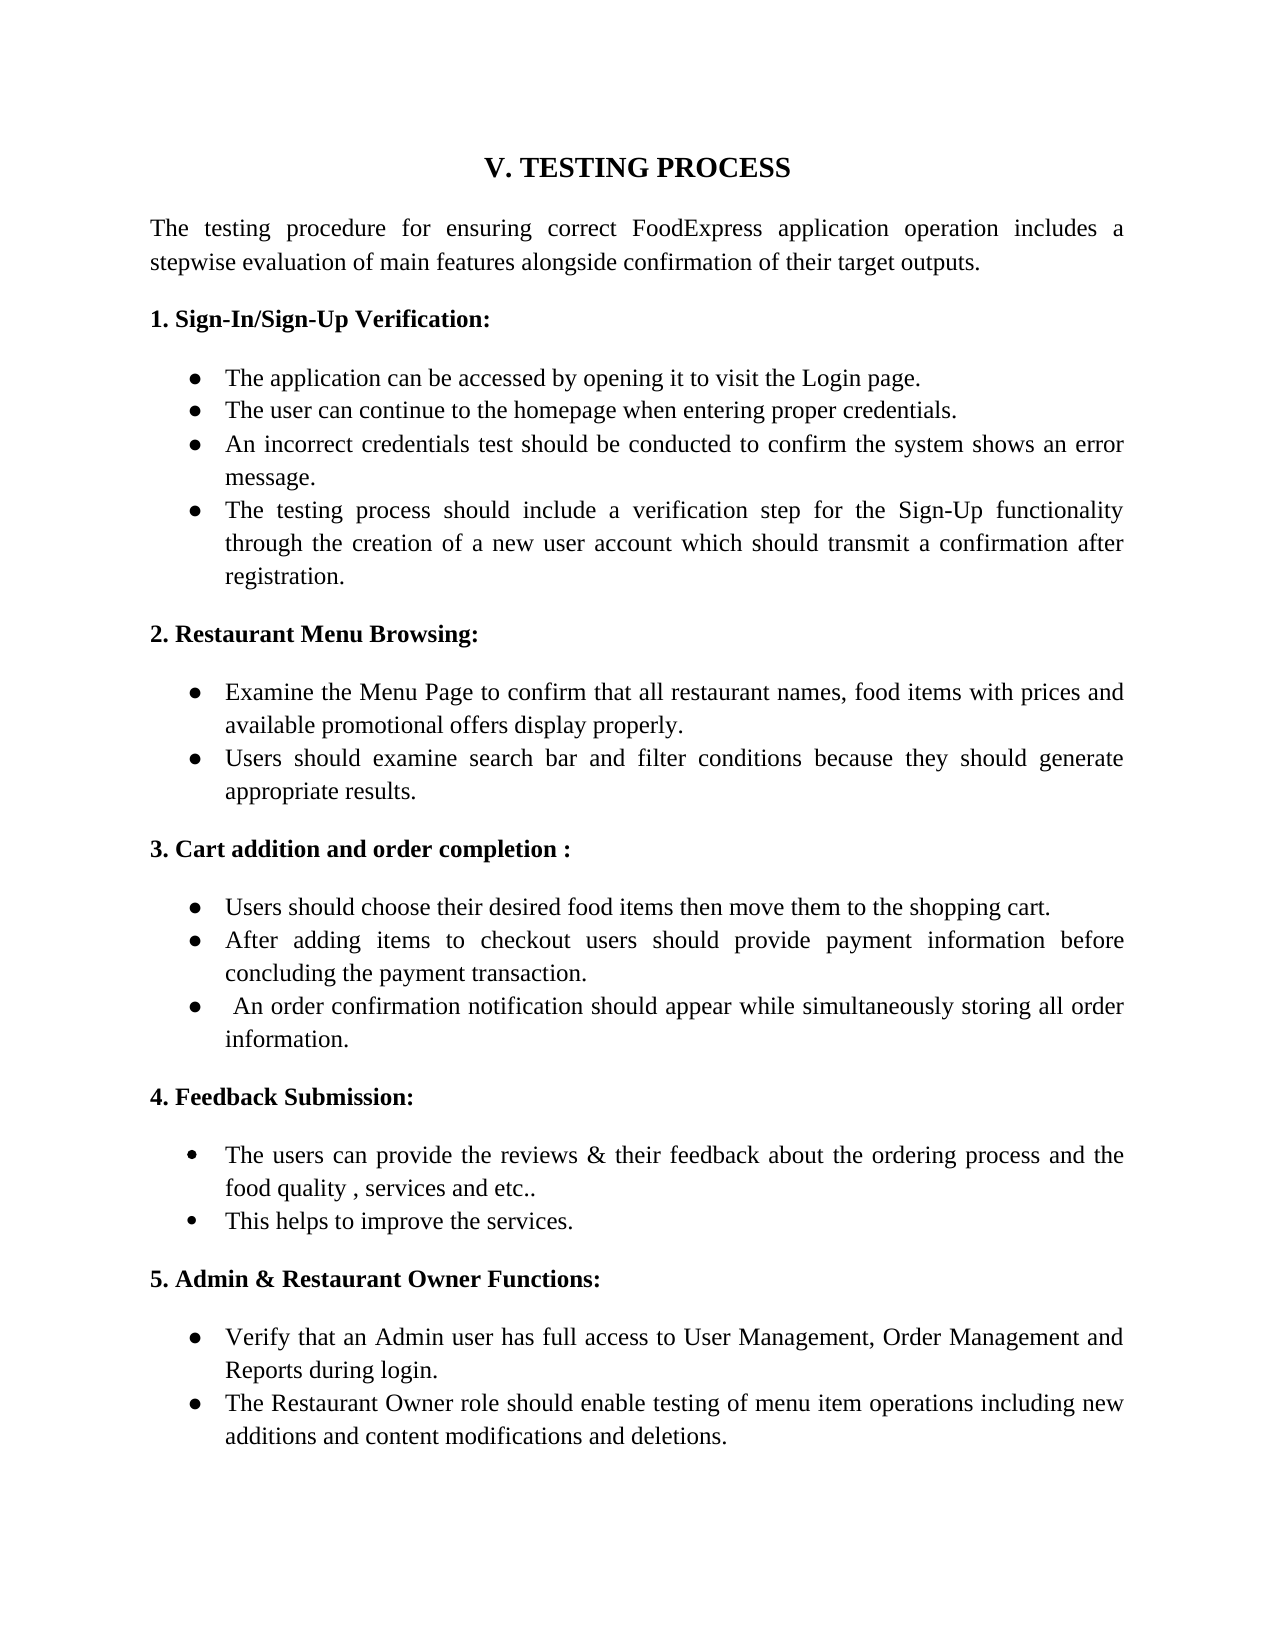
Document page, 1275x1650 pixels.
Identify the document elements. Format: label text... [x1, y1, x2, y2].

text The testing procedure for ensuring correct FoodExpress application operation includes a stepwise evaluation of main features alongside confirmation of their target outputs. [150, 213, 1125, 275]
list This helps to improve the services. [187, 1206, 1125, 1235]
text 4. Feedback Submission: [150, 1082, 1125, 1111]
list After adding items to checkout users should provide payment information before concluding the payment transaction. [187, 925, 1125, 987]
list Verify that an Admin user has full access to User Management, Order Management and Reports during login. [187, 1322, 1125, 1384]
text 1. Sign-In/Sign-Up Verification: [150, 304, 1125, 333]
text V. TESTING PROCESS [150, 150, 1125, 183]
text 5. Admin & Restaurant Owner Functions: [150, 1264, 1125, 1293]
list Examine the Menu Page to confirm that all restaurant names, food items with prices and available promotional offers display properly. [187, 677, 1125, 738]
list The user can continue to the homepage when entering proper credentials. [187, 396, 1125, 424]
list The users can provide the reviews & their feedback about the ordering process and the food quality , services and etc.. [187, 1140, 1125, 1202]
text 2. Restaurant Menu Browsing: [150, 619, 1125, 647]
list Users should examine search bar and filter conditions because they should generate appropriate results. [187, 743, 1125, 804]
list An incorrect credentials test should be conducted to confirm the system shows an error message. [187, 429, 1125, 490]
list Users should choose their desired food items then move them to the shopping cart. [187, 892, 1125, 921]
list The application can be accessed by opening it to visit the Login page. [187, 363, 1125, 391]
text 3. Cart addition and order completion : [150, 834, 1125, 863]
list The Restaurant Owner role should enable testing of menu item operations including new additions and content modifications and deletions. [187, 1388, 1125, 1450]
list The testing process should include a verification step for the Sign-Up functionality through the creation of a new user account which should transmit a confirmation after registration. [187, 495, 1125, 589]
list An order confirmation notification should appear while simultaneously storing all order information. [187, 991, 1125, 1053]
